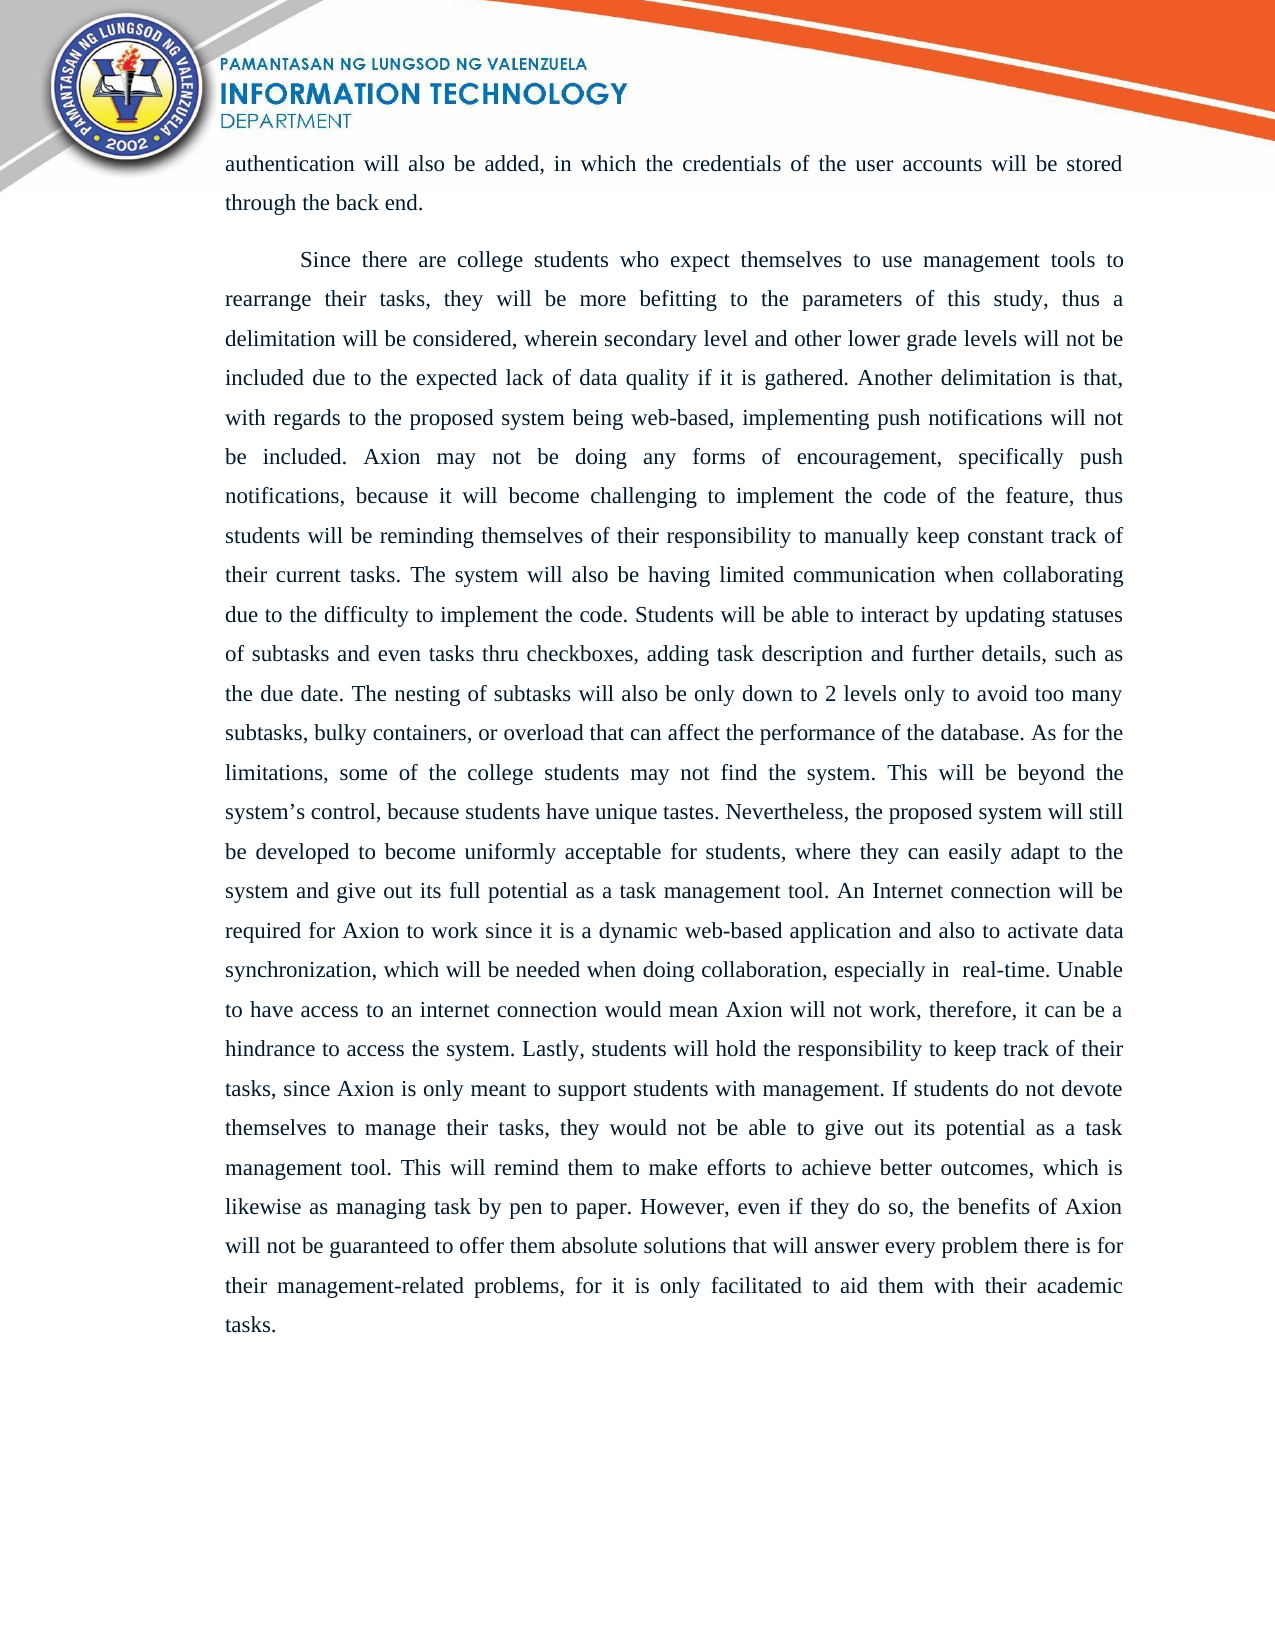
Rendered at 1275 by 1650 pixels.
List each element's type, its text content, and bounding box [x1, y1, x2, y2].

text Since there are college students who expect themselves to use management tools to rearrange their tasks, they will be more befitting to the parameters of this study, thus a delimitation will be considered, wherein secondary level and other lower grade levels will not be included due to the expected lack of data quality if it is gathered. Another delimitation is that, with regards to the proposed system being web-based, implementing push notifications will not be included. Axion may not be doing any forms of encouragement, specifically push notifications, because it will become challenging to implement the code of the feature, thus students will be reminding themselves of their responsibility to manually keep constant track of their current tasks. The system will also be having limited communication when collaborating due to the difficulty to implement the code. Students will be able to interact by updating statuses of subtasks and even tasks thru checkboxes, adding task description and further details, such as the due date. The nesting of subtasks will also be only down to 2 levels only to avoid too many subtasks, bulky containers, or overload that can affect the performance of the database. As for the limitations, some of the college students may not find the system. This will be beyond the system’s control, because students have unique tastes. Nevertheless, the proposed system will still be developed to become uniformly acceptable for students, where they can easily adapt to the system and give out its full potential as a task management tool. An Internet connection will be required for Axion to work since it is a dynamic web-based application and also to activate data synchronization, which will be needed when doing collaboration, especially in real-time. Unable to have access to an internet connection would mean Axion will not work, therefore, it can be a hindrance to access the system. Lastly, students will hold the responsibility to keep track of their tasks, since Axion is only meant to support students with management. If students do not devote themselves to manage their tasks, they would not be able to give out its potential as a task management tool. This will remind them to make efforts to achieve better outcomes, which is likewise as managing task by pen to paper. However, even if they do so, the benefits of Axion will not be guaranteed to offer them absolute solutions that will answer every problem there is for their management-related problems, for it is only facilitated to aid them with their academic tasks. [225, 246, 1125, 1338]
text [225, 150, 1125, 216]
picture [0, 0, 1275, 195]
